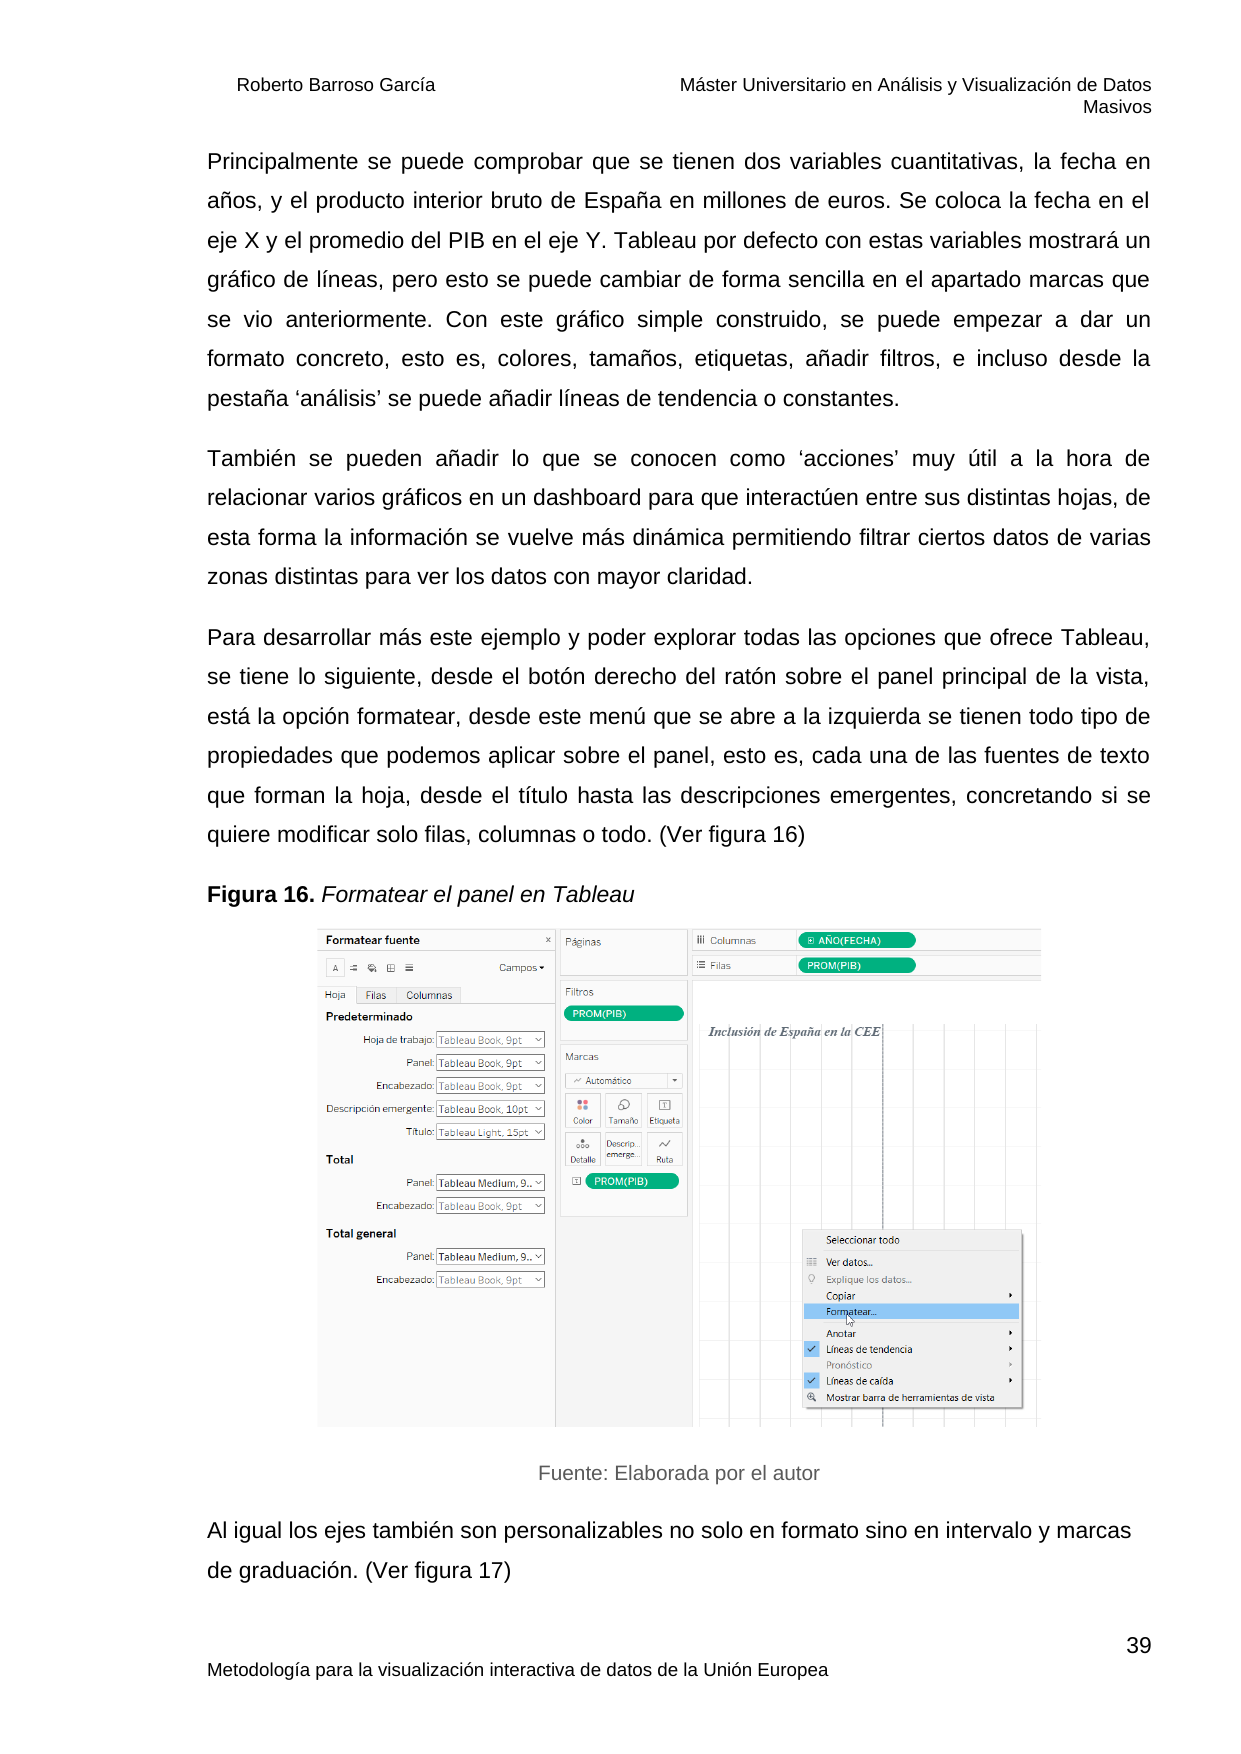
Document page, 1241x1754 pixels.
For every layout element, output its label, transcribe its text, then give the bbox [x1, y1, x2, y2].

text Principalmente se puede comprobar que se tienen dos variables cuantitativas, la fecha en años, y el producto interior bruto de España en millones de euros. Se coloca la fecha en el eje X y el promedio del PIB en el eje Y. Tableau por defecto con estas variables mostrará un gráfico de líneas, pero esto se puede cambiar de forma sencilla en el apartado marcas que se vio anteriormente. Con este gráfico simple construido, se puede empezar a dar un formato concreto, esto es, colores, tamaños, etiquetas, añadir filtros, e incluso desde la pestaña ‘análisis’ se puede añadir líneas de tendencia o constantes. [207, 148, 1152, 411]
text Fuente: Elaborada por el autor [207, 1461, 1152, 1484]
text Al igual los ejes también son personalizables no solo en formato sino en intervalo y marcas de graduación. (Ver figura 17) [207, 1517, 1152, 1583]
text Figura 16. Formatear el panel en Tableau [207, 881, 1152, 908]
text También se pueden añadir lo que se conocen como ‘acciones’ muy útil a la hora de relacionar varios gráficos en un dashboard para que interactúen entre sus distintas hojas, de esta forma la información se vuelve más dinámica permitiendo filtrar ciertos datos de varias zonas distintas para ver los datos con mayor claridad. [207, 445, 1152, 590]
picture [317, 928, 1042, 1427]
text Para desarrollar más este ejemplo y poder explorar todas las opciones que ofrece Tableau, se tiene lo siguiente, desde el botón derecho del ratón sobre el panel principal de la vista, está la opción formatear, desde este menú que se abre a la izquierda se tienen todo tipo de propiedades que podemos aplicar sobre el panel, esto es, cada una de las fuentes de texto que forman la hoja, desde el título hasta las descripciones emergentes, concretando si se quiere modificar solo filas, columnas o todo. (Ver figura 16) [207, 624, 1152, 847]
